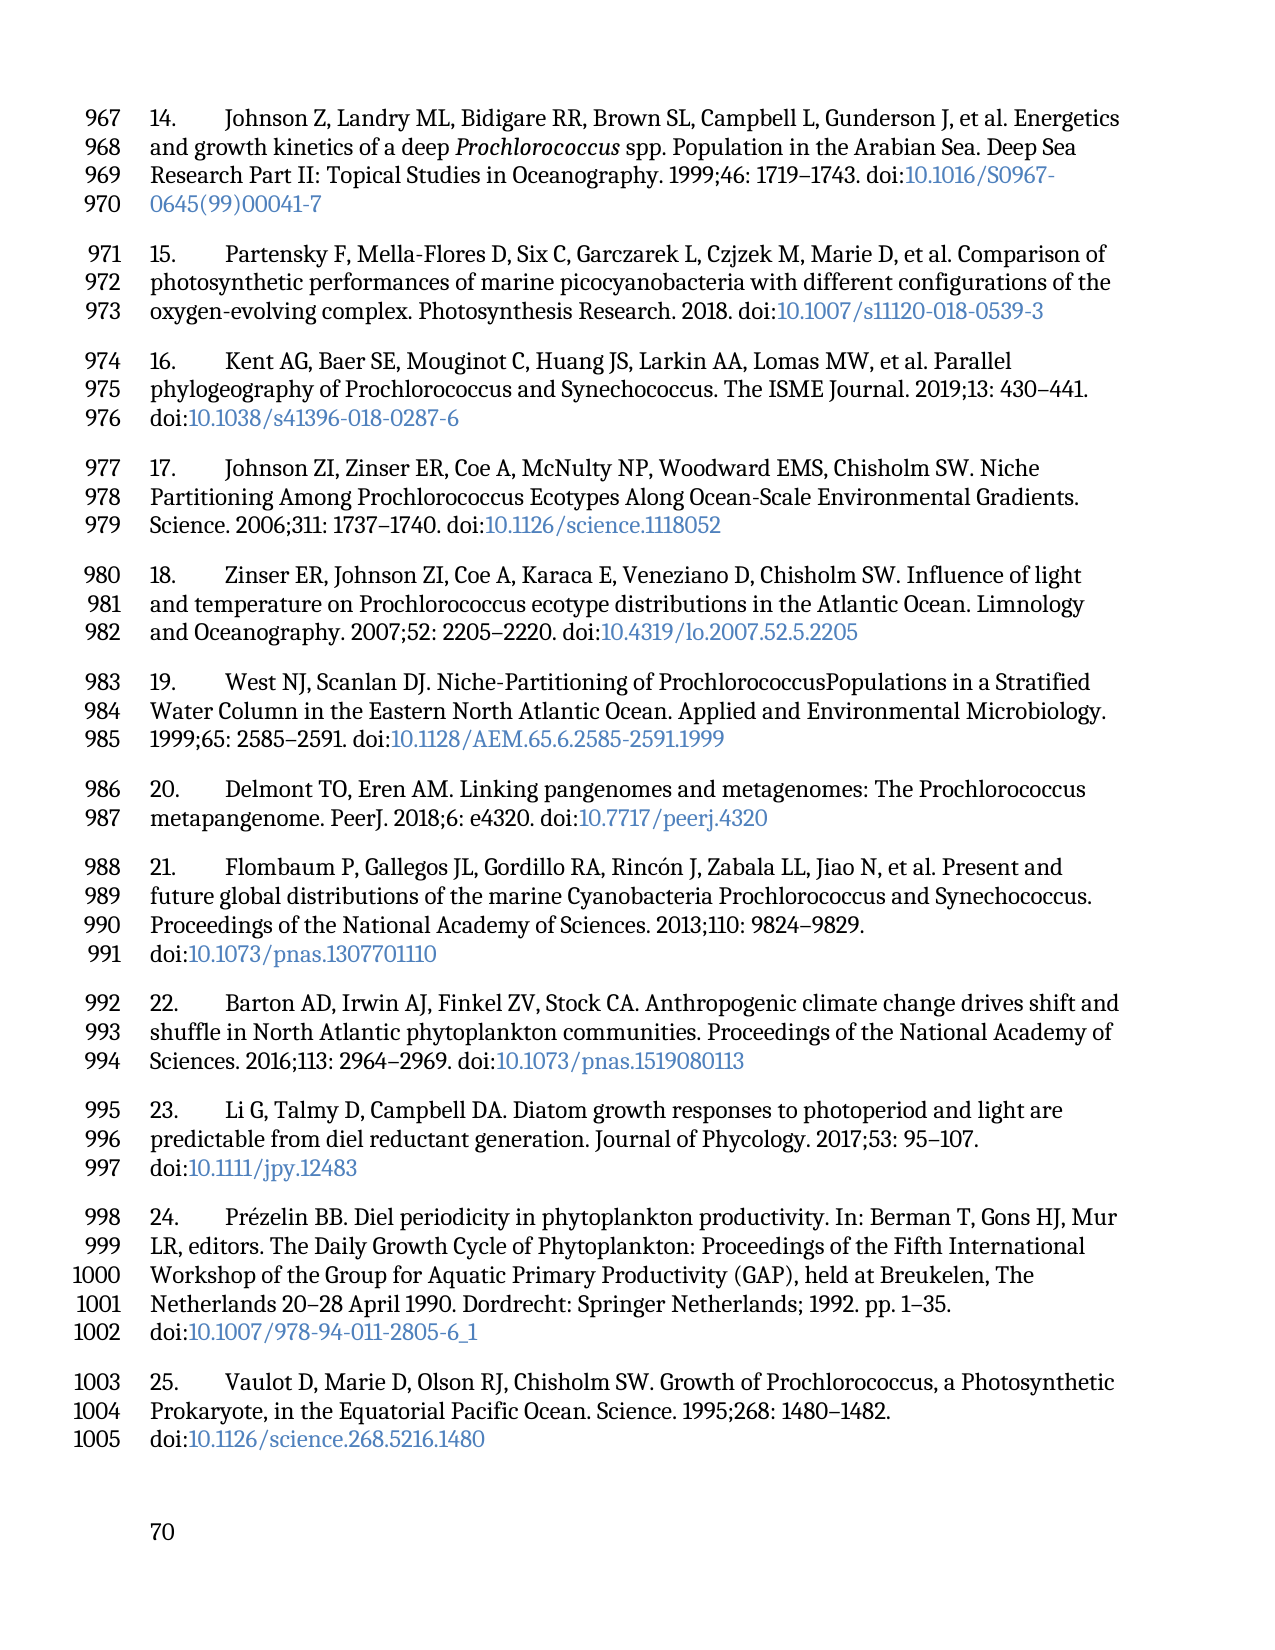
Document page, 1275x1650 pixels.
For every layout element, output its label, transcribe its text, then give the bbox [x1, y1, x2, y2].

text 22. Barton AD, Irwin AJ, Finkel ZV, Stock CA. Anthropogenic climate change drives shift and shuffle in North Atlantic phytoplankton communities. Proceedings of the National Academy of Sciences. 2016;113: 2964–2969. doi:10.1073/pnas.1519080113 [150, 989, 1125, 1075]
text 19. West NJ, Scanlan DJ. Niche-Partitioning of ProchlorococcusPopulations in a Stratified Water Column in the Eastern North Atlantic Ocean. Applied and Environmental Microbiology. 1999;65: 2585–2591. doi:10.1128/AEM.65.6.2585-2591.1999 [150, 668, 1125, 754]
text 21. Flombaum P, Gallegos JL, Gordillo RA, Rincón J, Zabala LL, Jiao N, et al. Present and future global distributions of the marine Cyanobacteria Prochlorococcus and Synechococcus. Proceedings of the National Academy of Sciences. 2013;110: 9824–9829. doi:10.1073/pnas.1307701110 [150, 853, 1125, 968]
text 24. Prézelin BB. Diel periodicity in phytoplankton productivity. In: Berman T, Gons HJ, Mur LR, editors. The Daily Growth Cycle of Phytoplankton: Proceedings of the Fifth International Workshop of the Group for Aquatic Primary Productivity (GAP), held at Breukelen, The Netherlands 20–28 April 1990. Dordrecht: Springer Netherlands; 1992. pp. 1–35. doi:10.1007/978-94-011-2805-6_1 [150, 1203, 1125, 1347]
text 20. Delmont TO, Eren AM. Linking pangenomes and metagenomes: The Prochlorococcus metapangenome. PeerJ. 2018;6: e4320. doi:10.7717/peerj.4320 [150, 775, 1125, 832]
text 14. Johnson Z, Landry ML, Bidigare RR, Brown SL, Campbell L, Gunderson J, et al. Energetics and growth kinetics of a deep Prochlorococcus spp. Population in the Arabian Sea. Deep Sea Research Part II: Topical Studies in Oceanography. 1999;46: 1719–1743. doi:10.1016/S0967-0645(99)00041-7 [150, 104, 1125, 219]
text 16. Kent AG, Baer SE, Mouginot C, Huang JS, Larkin AA, Lomas MW, et al. Parallel phylogeography of Prochlorococcus and Synechococcus. The ISME Journal. 2019;13: 430–441. doi:10.1038/s41396-018-0287-6 [150, 347, 1125, 433]
text 15. Partensky F, Mella-Flores D, Six C, Garczarek L, Czjzek M, Marie D, et al. Comparison of photosynthetic performances of marine picocyanobacteria with different configurations of the oxygen-evolving complex. Photosynthesis Research. 2018. doi:10.1007/s11120-018-0539-3 [150, 239, 1125, 326]
text 25. Vaulot D, Marie D, Olson RJ, Chisholm SW. Growth of Prochlorococcus, a Photosynthetic Prokaryote, in the Equatorial Pacific Ocean. Science. 1995;268: 1480–1482. doi:10.1126/science.268.5216.1480 [150, 1368, 1125, 1454]
text 18. Zinser ER, Johnson ZI, Coe A, Karaca E, Veneziano D, Chisholm SW. Influence of light and temperature on Prochlorococcus ecotype distributions in the Atlantic Ocean. Limnology and Oceanography. 2007;52: 2205–2220. doi:10.4319/lo.2007.52.5.2205 [150, 561, 1125, 647]
text 17. Johnson ZI, Zinser ER, Coe A, McNulty NP, Woodward EMS, Chisholm SW. Niche Partitioning Among Prochlorococcus Ecotypes Along Ocean-Scale Environmental Gradients. Science. 2006;311: 1737–1740. doi:10.1126/science.1118052 [150, 454, 1125, 540]
text 23. Li G, Talmy D, Campbell DA. Diatom growth responses to photoperiod and light are predictable from diel reductant generation. Journal of Phycology. 2017;53: 95–107. doi:10.1111/jpy.12483 [150, 1096, 1125, 1182]
